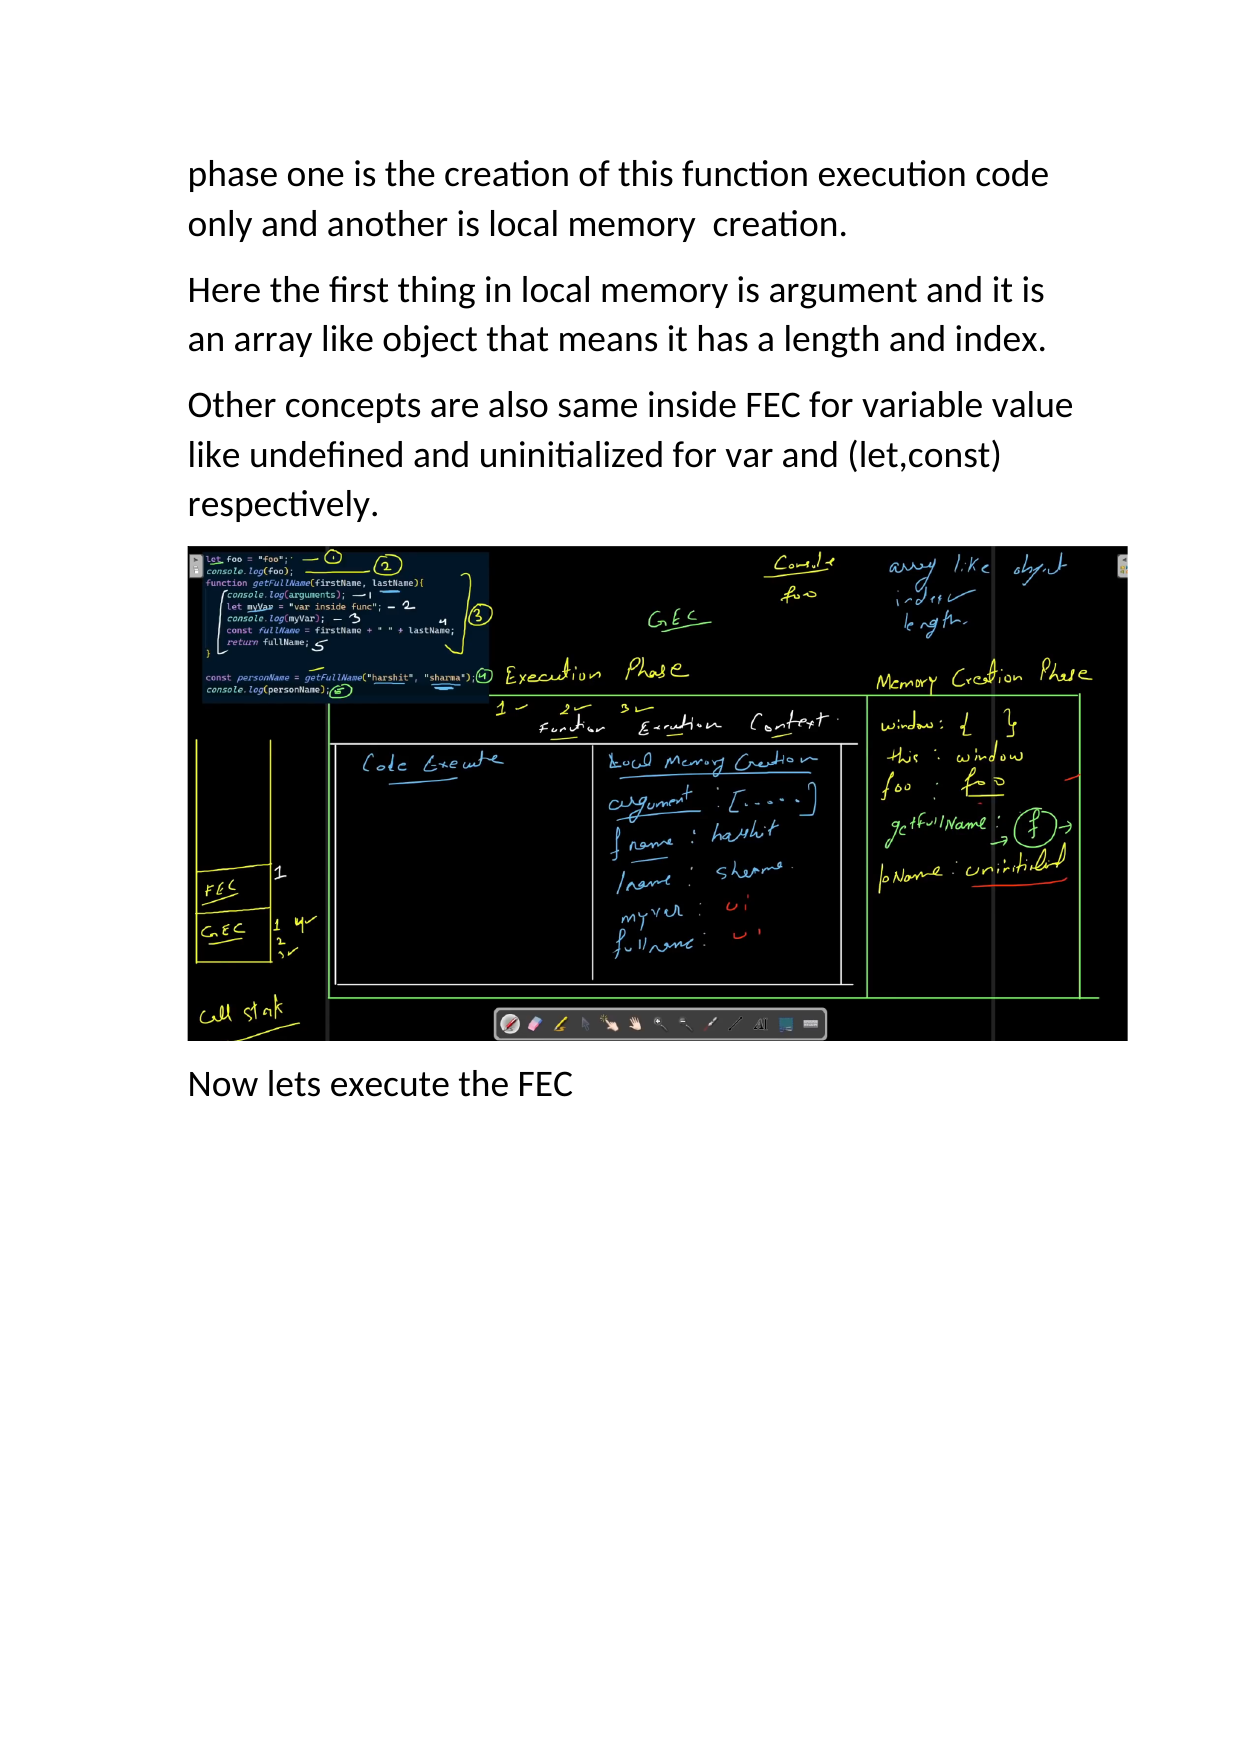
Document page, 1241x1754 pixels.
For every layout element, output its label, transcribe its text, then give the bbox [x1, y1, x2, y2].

picture [187, 546, 1128, 1041]
text Other concepts are also same inside FEC for variable value like undefined and uninitialized for var and (let,const) respectively. [187, 381, 1090, 526]
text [187, 150, 1090, 245]
text Here the first thing in local memory is argument and it is an array like object that means it has a length and index. [187, 266, 1090, 361]
text Now lets execute the FEC [187, 1060, 1090, 1106]
